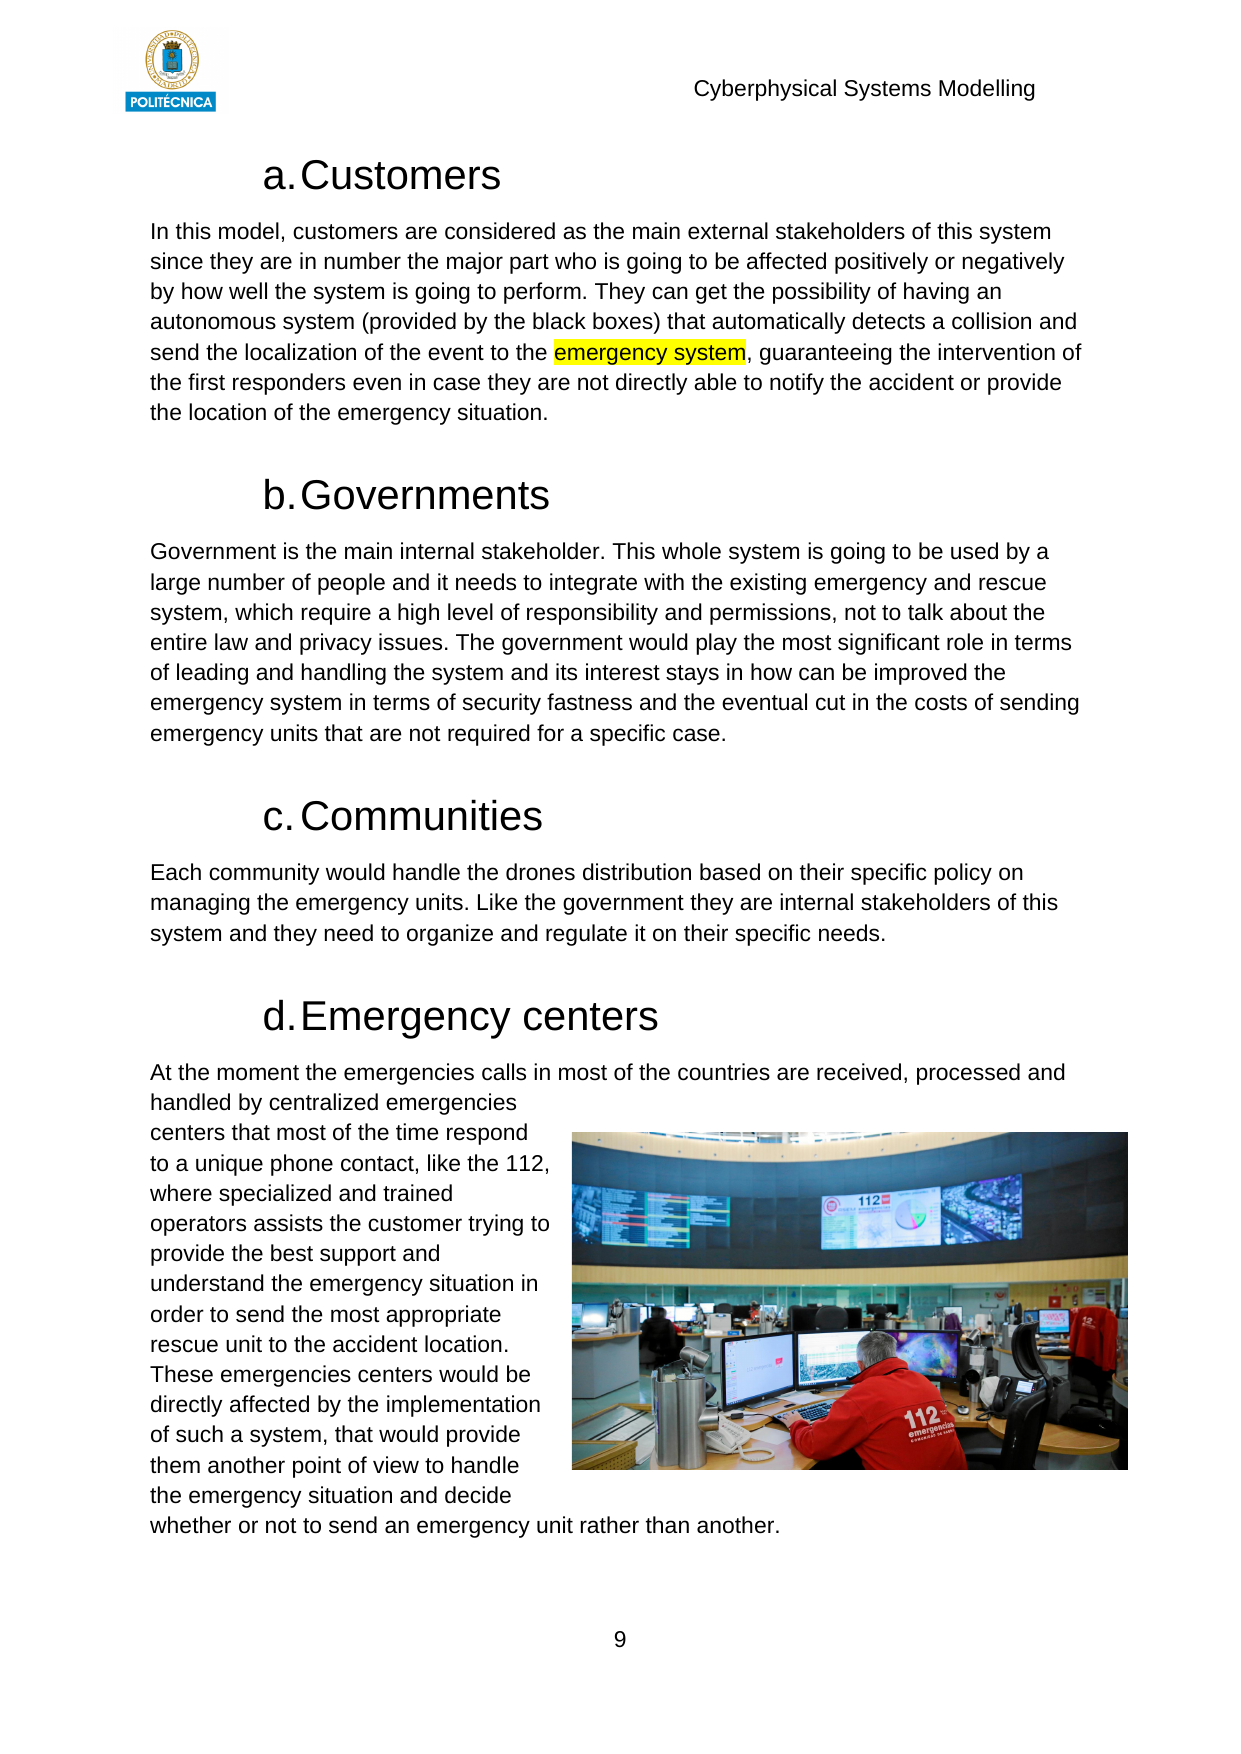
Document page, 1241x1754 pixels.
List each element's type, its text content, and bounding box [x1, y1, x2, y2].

picture [571, 1132, 1128, 1470]
text In this model, customers are considered as the main external stakeholders of this system since they are in number the major part who is going to be affected positively or negatively by how well the system is going to perform. They can get the possibility of having an autonomous system (provided by the black boxes) that automatically detects a collision and send the localization of the event to the emergency system, guaranteeing the intervention of the first responders even in case they are not directly able to notify the accident or provide the location of the emergency situation. [150, 218, 1090, 425]
text Each community would handle the drones distribution based on their specific policy on managing the emergency units. Like the government they are internal stakeholders of this system and they need to organize and regulate it on their specific needs. [150, 859, 1090, 946]
subtitle Emergency centers [262, 991, 1090, 1039]
text Government is the main internal stakeholder. This whole system is going to be used by a large number of people and it needs to integrate with the existing emergency and rescue system, which require a high level of responsibility and permissions, not to talk about the entire law and privacy issues. The government would play the most significant role in terms of leading and handling the system and its interest stays in how can be improved the emergency system in terms of security fastness and the eventual cut in the costs of sending emergency units that are not required for a specific case. [150, 538, 1090, 746]
picture [112, 27, 229, 114]
subtitle Governments [262, 471, 1090, 519]
subtitle Communities [262, 791, 1090, 839]
subtitle Customers [262, 150, 1090, 198]
